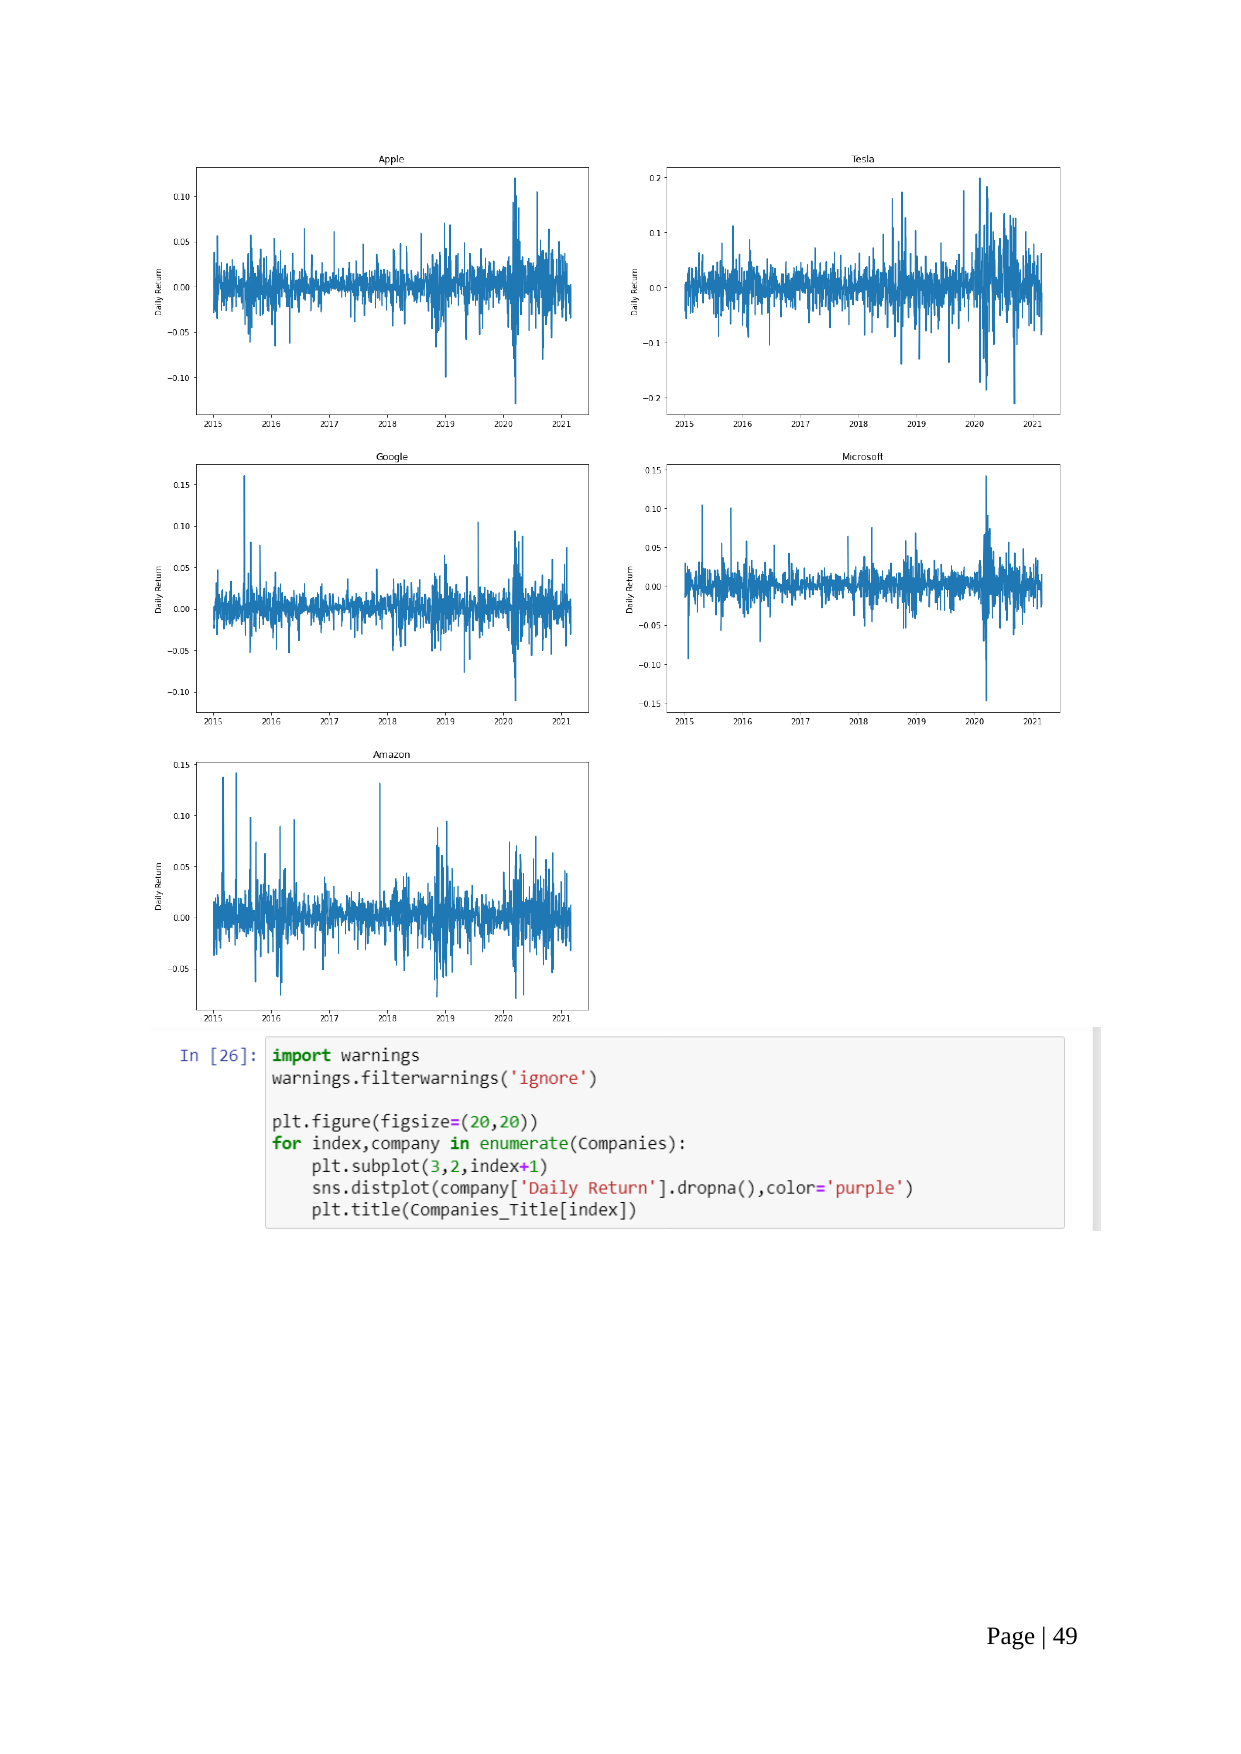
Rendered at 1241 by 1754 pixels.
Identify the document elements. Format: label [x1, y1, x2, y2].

picture [150, 150, 1101, 1231]
